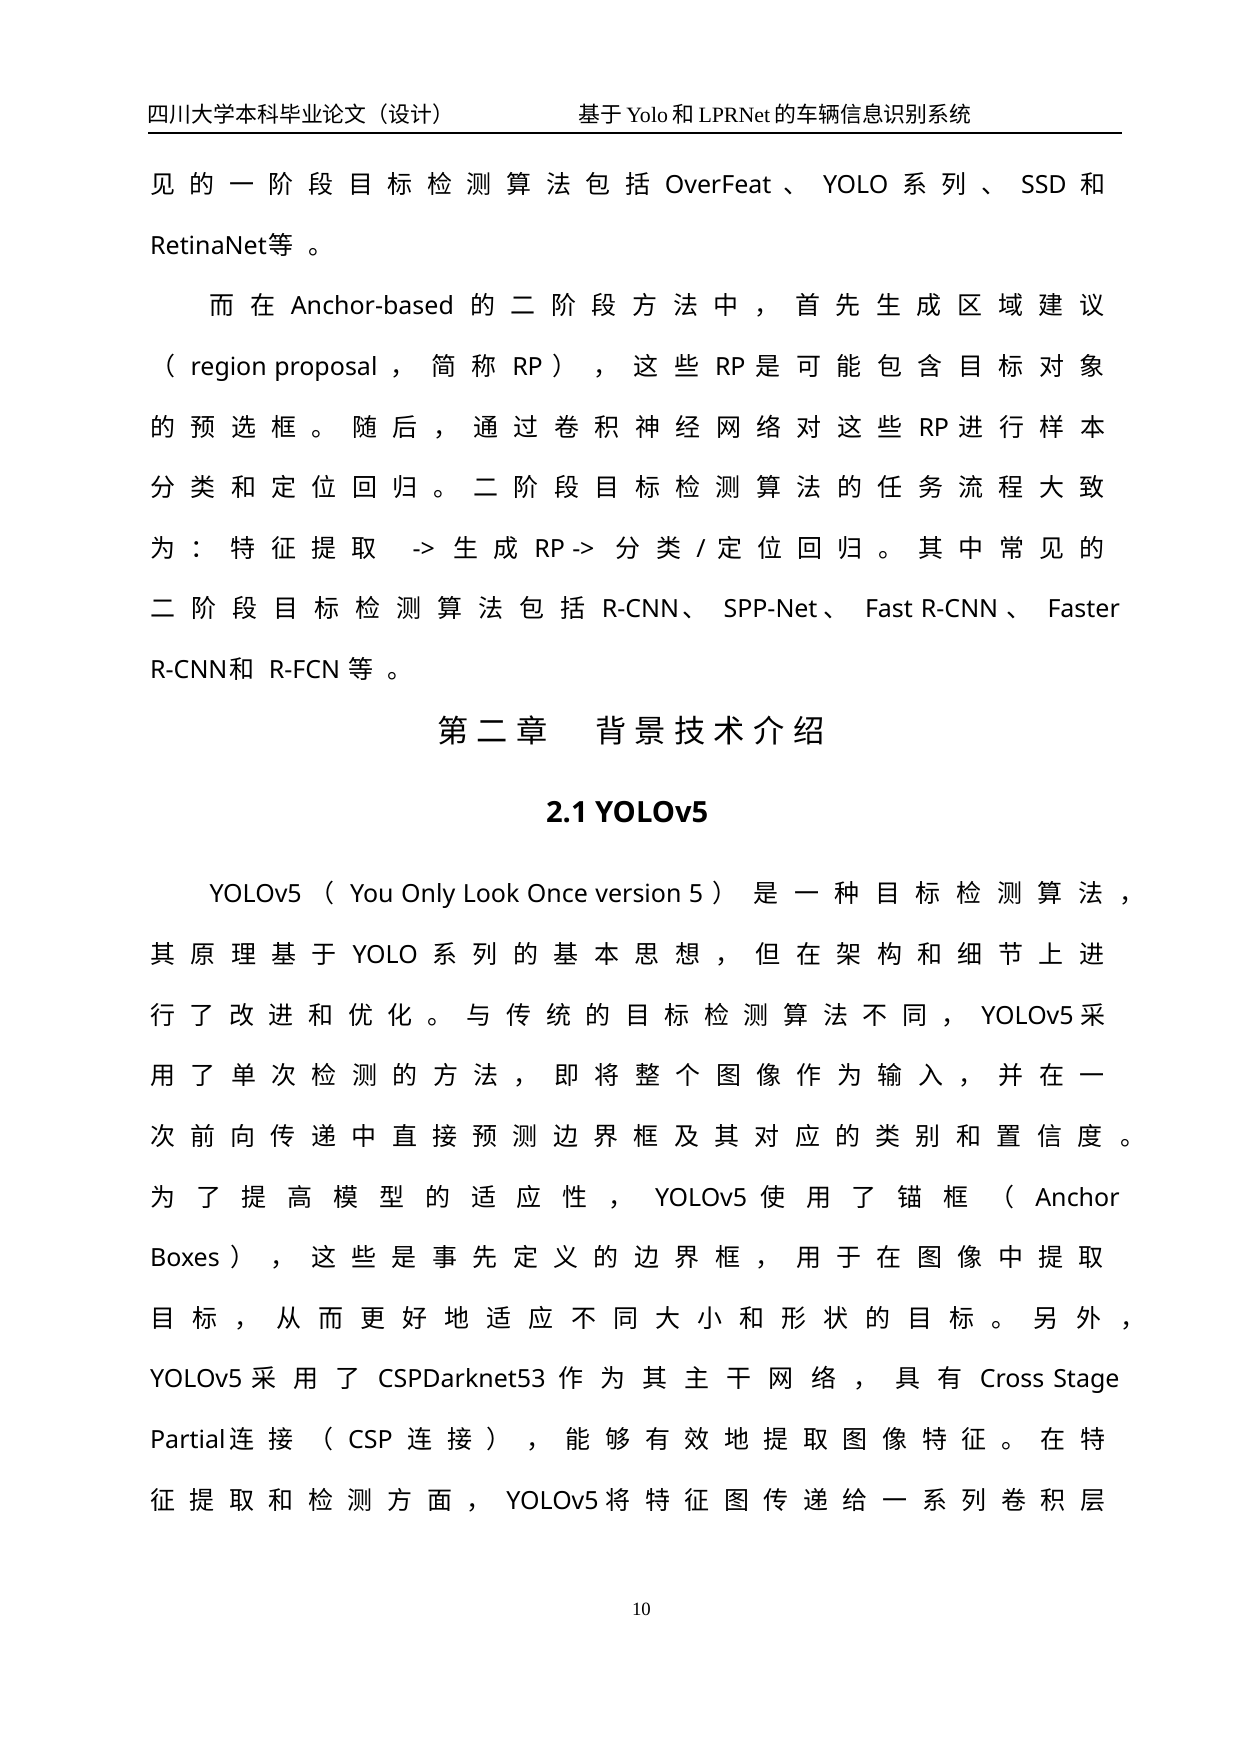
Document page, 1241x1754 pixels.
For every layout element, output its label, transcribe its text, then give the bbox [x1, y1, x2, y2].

list 2.1 YOLOv5 [150, 781, 1120, 842]
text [150, 152, 1120, 274]
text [150, 862, 1120, 1528]
text 而在Anchor-based的二阶段方法中，首先生成区域建议（region proposal，简称RP），这些RP是可能包含目标对象的预选框。随后，通过卷积神经网络对这些RP进行样本分类和定位回归。二阶段目标检测算法的任务流程大致为：特征提取 -> 生成RP -> 分类/定位回归。其中常见的二阶段目标检测算法包括R-CNN、SPP-Net、Fast R-CNN、Faster R-CNN和R-FCN等。 [150, 274, 1120, 698]
list 第二章 背景技术介绍 [150, 698, 1120, 759]
